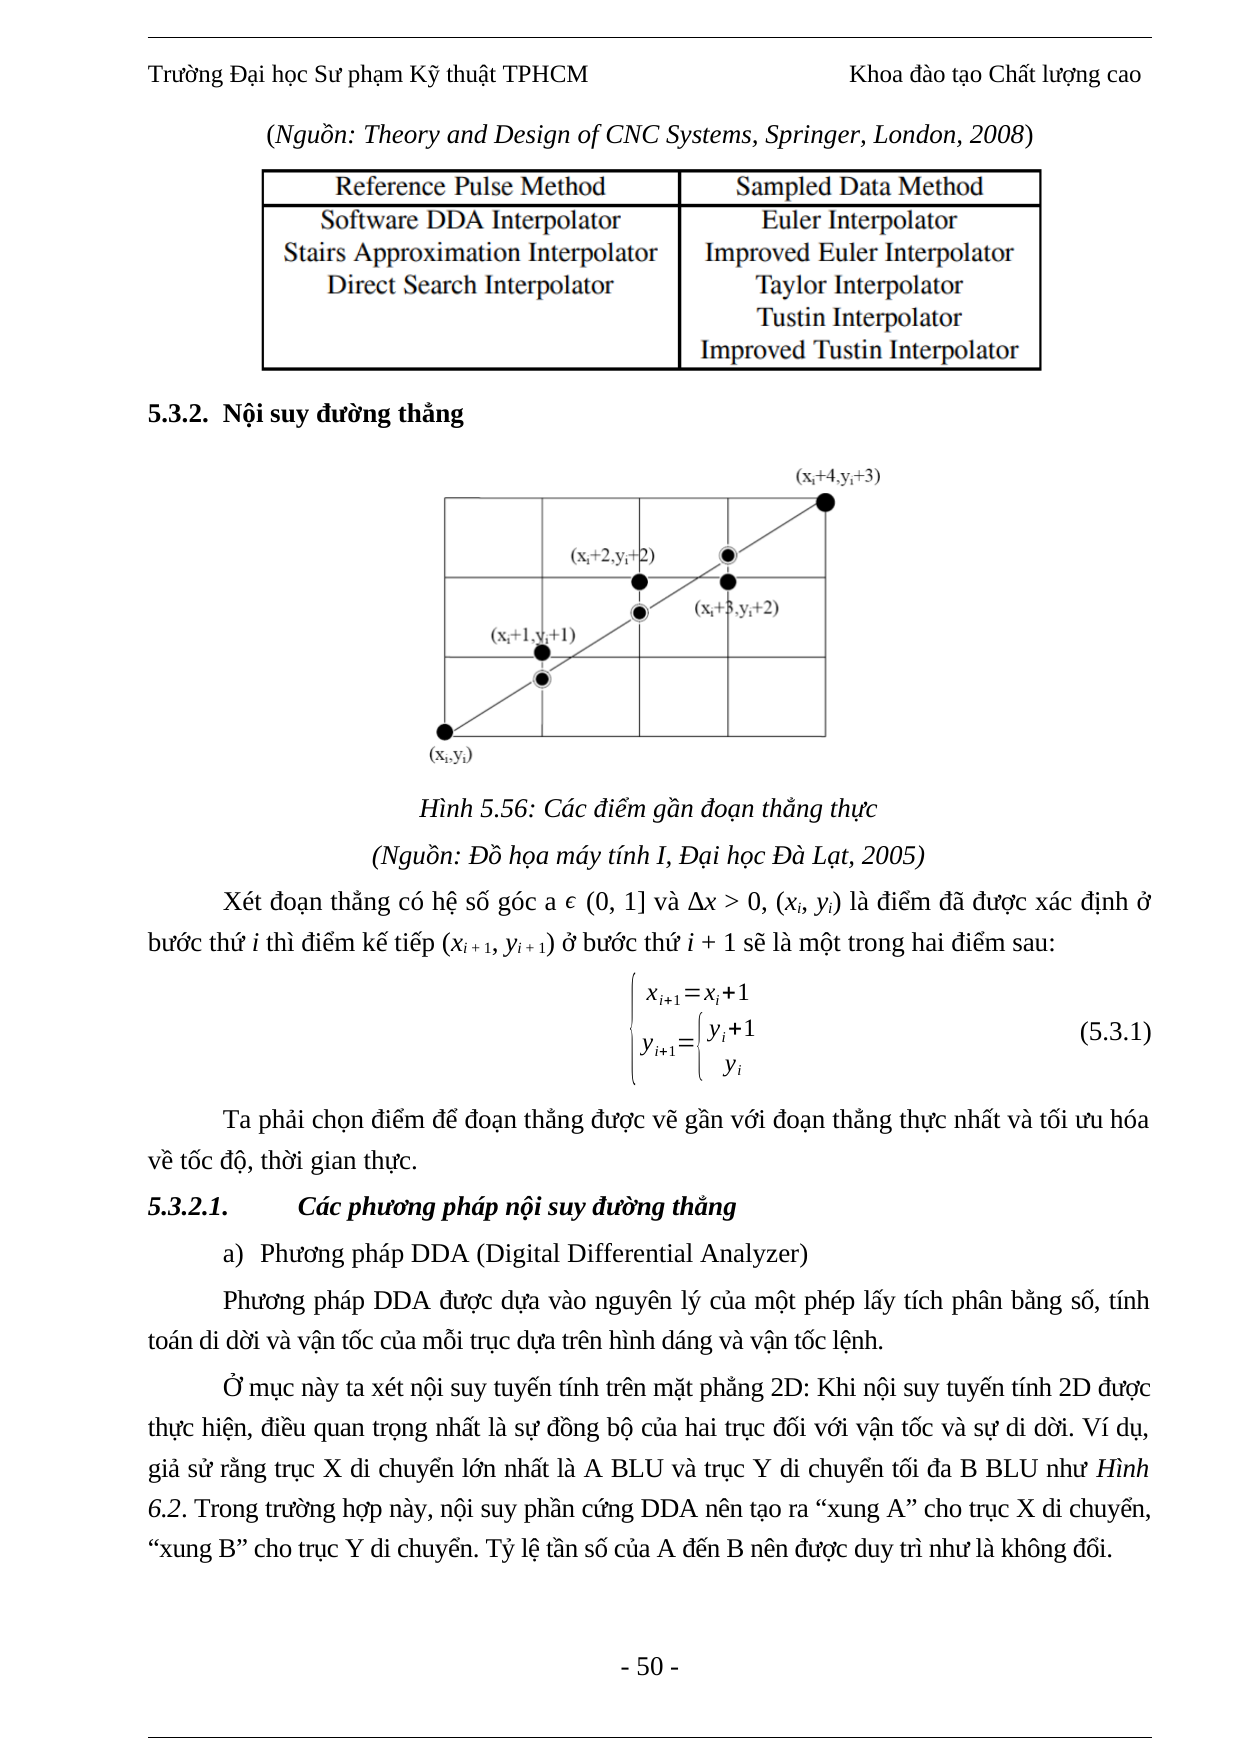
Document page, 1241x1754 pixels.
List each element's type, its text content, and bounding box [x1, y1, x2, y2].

text (Nguồn: Đồ họa máy tính I, Đại học Đà Lạt, 2005) [148, 839, 1152, 870]
picture [245, 158, 1055, 382]
text Ở mục này ta xét nội suy tuyến tính trên mặt phẳng 2D: Khi nội suy tuyến tính 2D được thực hiện, điều quan trọng nhất là sự đồng bộ của hai trục đối với vận tốc và sự di dời. Ví dụ, giả sử rằng trục X di chuyển lớn nhất là A BLU và trục Y di chuyển tối đa B BLU như Hình 6.2. Trong trường hợp này, nội suy phần cứng DDA nên tạo ra “xung A” cho trục X di chuyển, “xung B” cho trục Y di chuyển. Tỷ lệ tần số của A đến B nên được duy trì như là không đổi. [148, 1371, 1152, 1564]
text Xét đoạn thẳng có hệ số góc a (0, 1] và ∆x > 0, (xi, yi) là điểm đã được xác định ở bước thứ i thì điểm kế tiếp (xi + 1, yi + 1) ở bước thứ i + 1 sẽ là một trong hai điểm sau: [148, 885, 1152, 957]
subtitle Nội suy đường thẳng [148, 397, 1152, 429]
picture [401, 444, 898, 777]
text (5.3.1) [148, 972, 1152, 1088]
list Phương pháp DDA (Digital Differential Analyzer) [223, 1237, 1152, 1268]
subtitle Các phương pháp nội suy đường thẳng [148, 1190, 1152, 1222]
text Ta phải chọn điểm để đoạn thẳng được vẽ gần với đoạn thẳng thực nhất và tối ưu hóa về tốc độ, thời gian thực. [148, 1103, 1152, 1175]
text Phương pháp DDA được dựa vào nguyên lý của một phép lấy tích phân bằng số, tính toán di dời và vận tốc của mỗi trục dựa trên hình dáng và vận tốc lệnh. [148, 1284, 1152, 1355]
